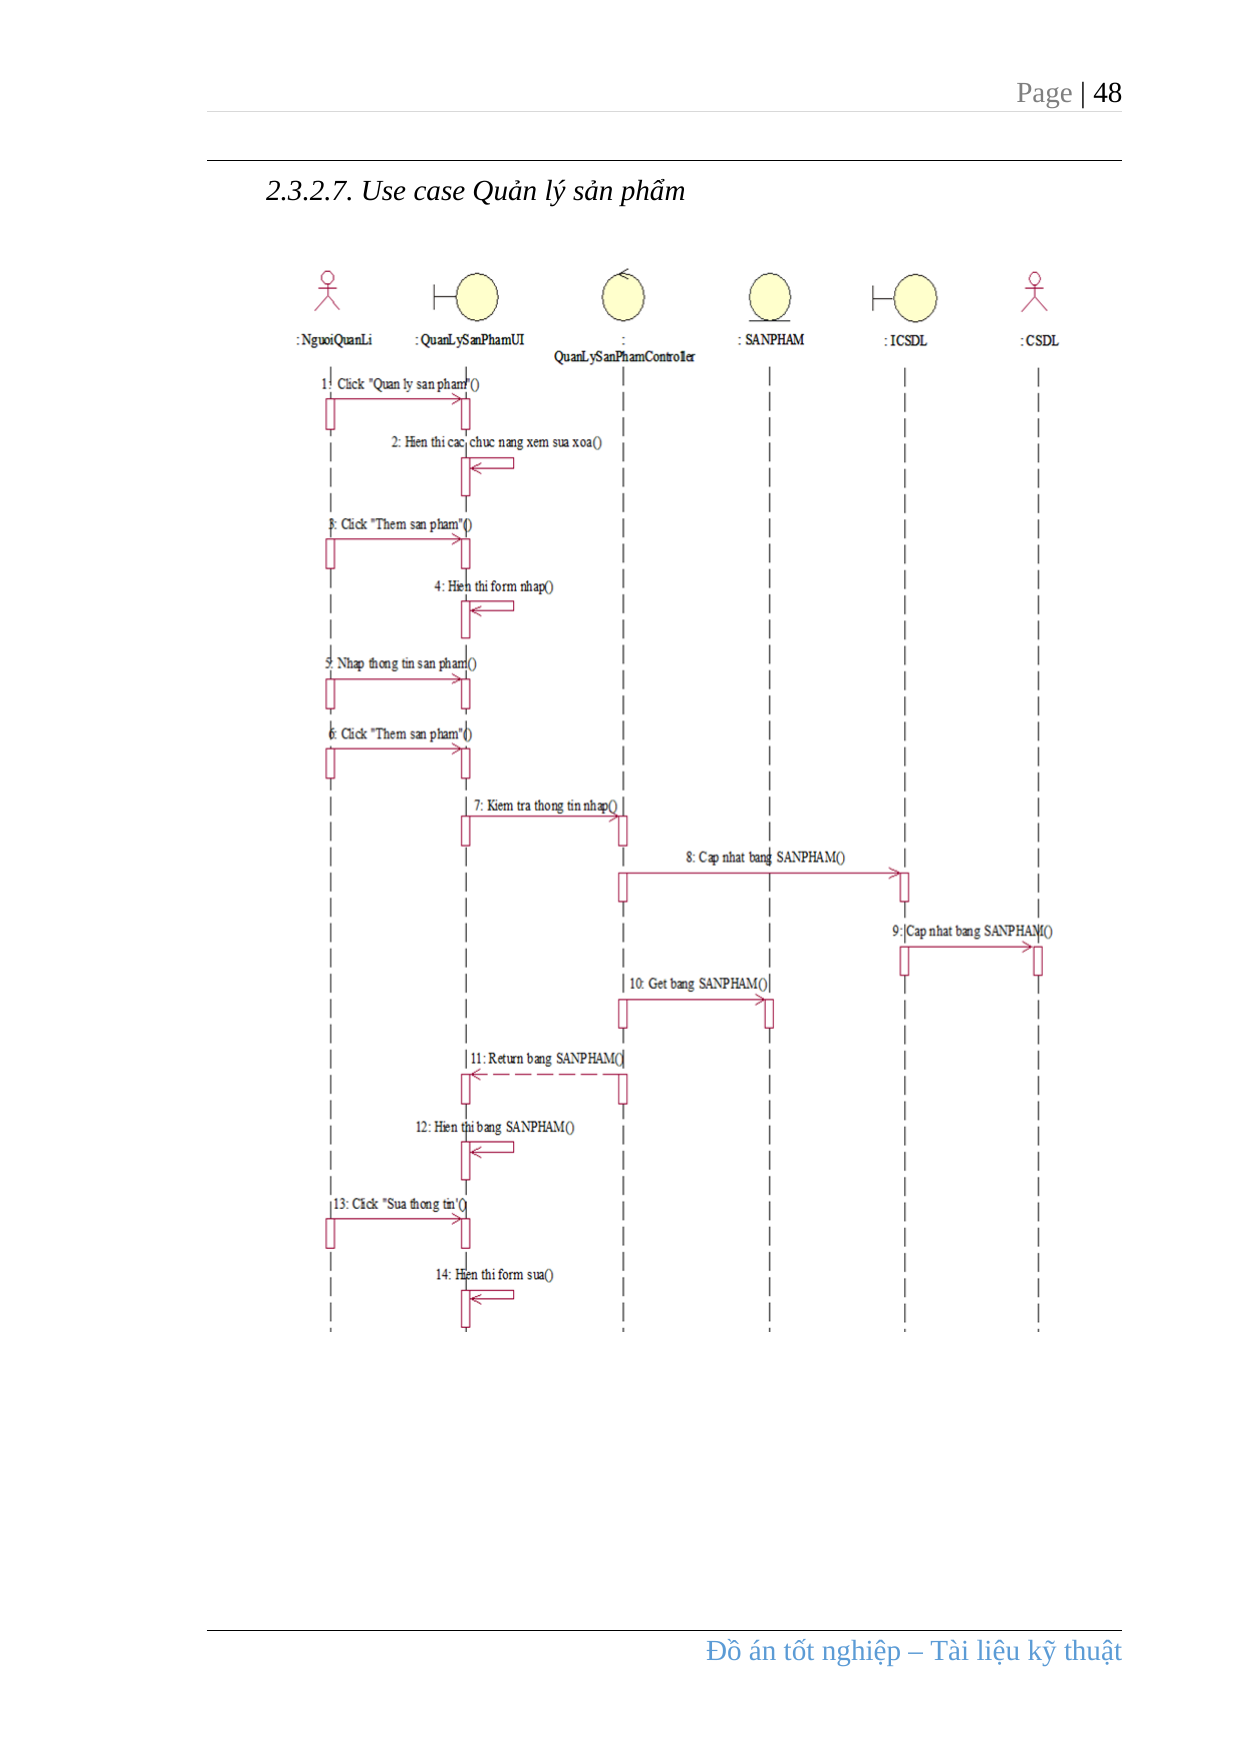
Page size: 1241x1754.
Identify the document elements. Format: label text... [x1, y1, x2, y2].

subtitle 2.3.2.7. Use case Quản lý sản phẩm [266, 173, 1122, 207]
picture [206, 236, 1123, 1332]
